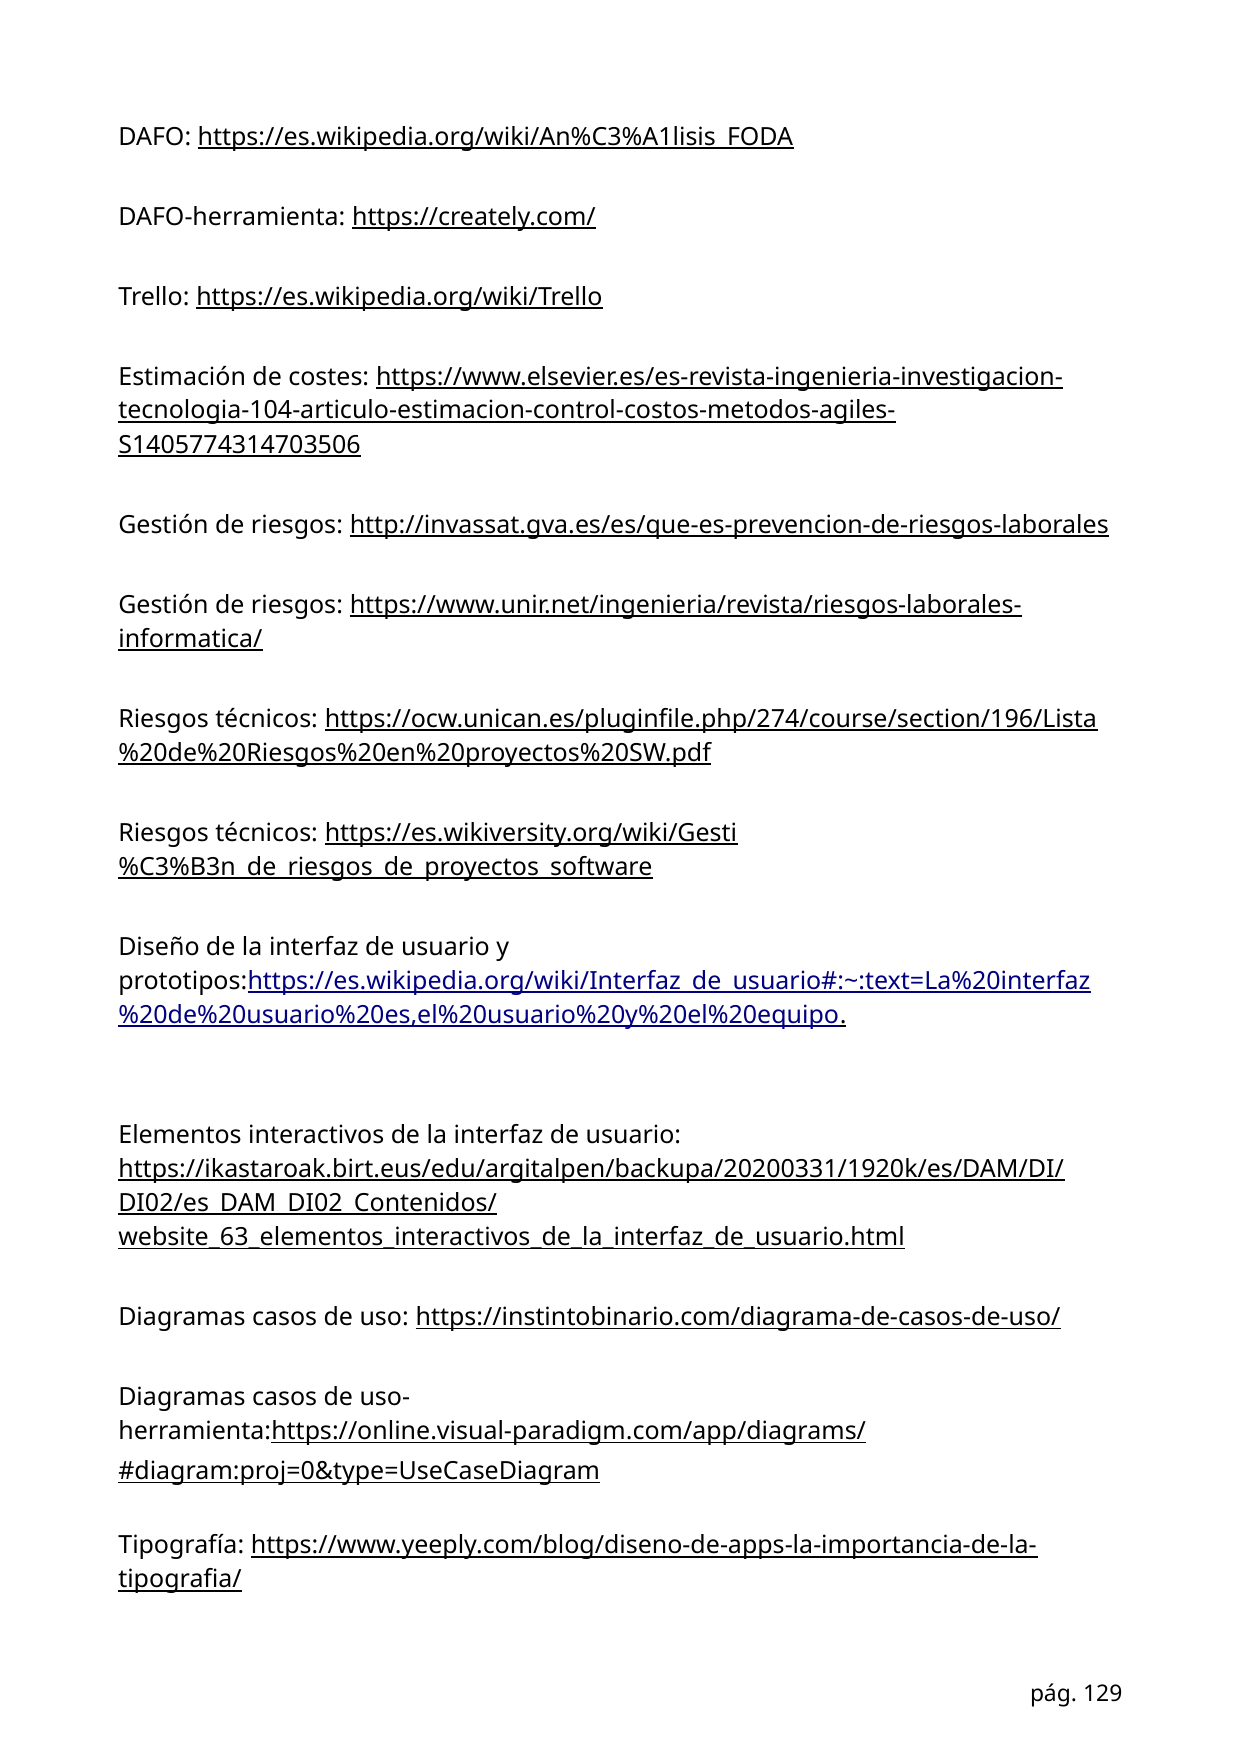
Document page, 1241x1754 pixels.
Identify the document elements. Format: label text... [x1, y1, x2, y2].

text Diagramas casos de uso-herramienta:https://online.visual-paradigm.com/app/diagrams/ [118, 1379, 1122, 1447]
text Riesgos técnicos: https://es.wikiversity.org/wiki/Gesti%C3%B3n_de_riesgos_de_proyectos_software [118, 814, 1122, 882]
text Tipografía: https://www.yeeply.com/blog/diseno-de-apps-la-importancia-de-la-tipografia/ [118, 1493, 1122, 1595]
text Riesgos técnicos: https://ocw.unican.es/pluginfile.php/274/course/section/196/Lista%20de%20Riesgos%20en%20proyectos%20SW.pdf [118, 700, 1122, 768]
text Estimación de costes: https://www.elsevier.es/es-revista-ingenieria-investigacion-tecnologia-104-articulo-estimacion-control-costos-metodos-agiles-S1405774314703506 [118, 358, 1122, 460]
text DAFO-herramienta: https://creately.com/ [118, 198, 1122, 232]
text Trello: https://es.wikipedia.org/wiki/Trello [118, 278, 1122, 312]
text Diagramas casos de uso: https://instintobinario.com/diagrama-de-casos-de-uso/ [118, 1299, 1122, 1333]
text Gestión de riesgos: http://invassat.gva.es/es/que-es-prevencion-de-riesgos-laborales [118, 506, 1122, 540]
text Diseño de la interfaz de usuario y prototipos:https://es.wikipedia.org/wiki/Interfaz_de_usuario#:~:text=La%20interfaz%20de%20usuario%20es,el%20usuario%20y%20el%20equipo. [118, 928, 1122, 1031]
text #diagram:proj=0&type=UseCaseDiagram [118, 1453, 1122, 1487]
text DAFO: https://es.wikipedia.org/wiki/An%C3%A1lisis_FODA [118, 118, 1122, 152]
text Gestión de riesgos: https://www.unir.net/ingenieria/revista/riesgos-laborales-informatica/ [118, 586, 1122, 654]
text Elementos interactivos de la interfaz de usuario: https://ikastaroak.birt.eus/edu/argitalpen/backupa/20200331/1920k/es/DAM/DI/DI02/es_DAM_DI02_Contenidos/website_63_elementos_interactivos_de_la_interfaz_de_usuario.html [118, 1117, 1122, 1253]
